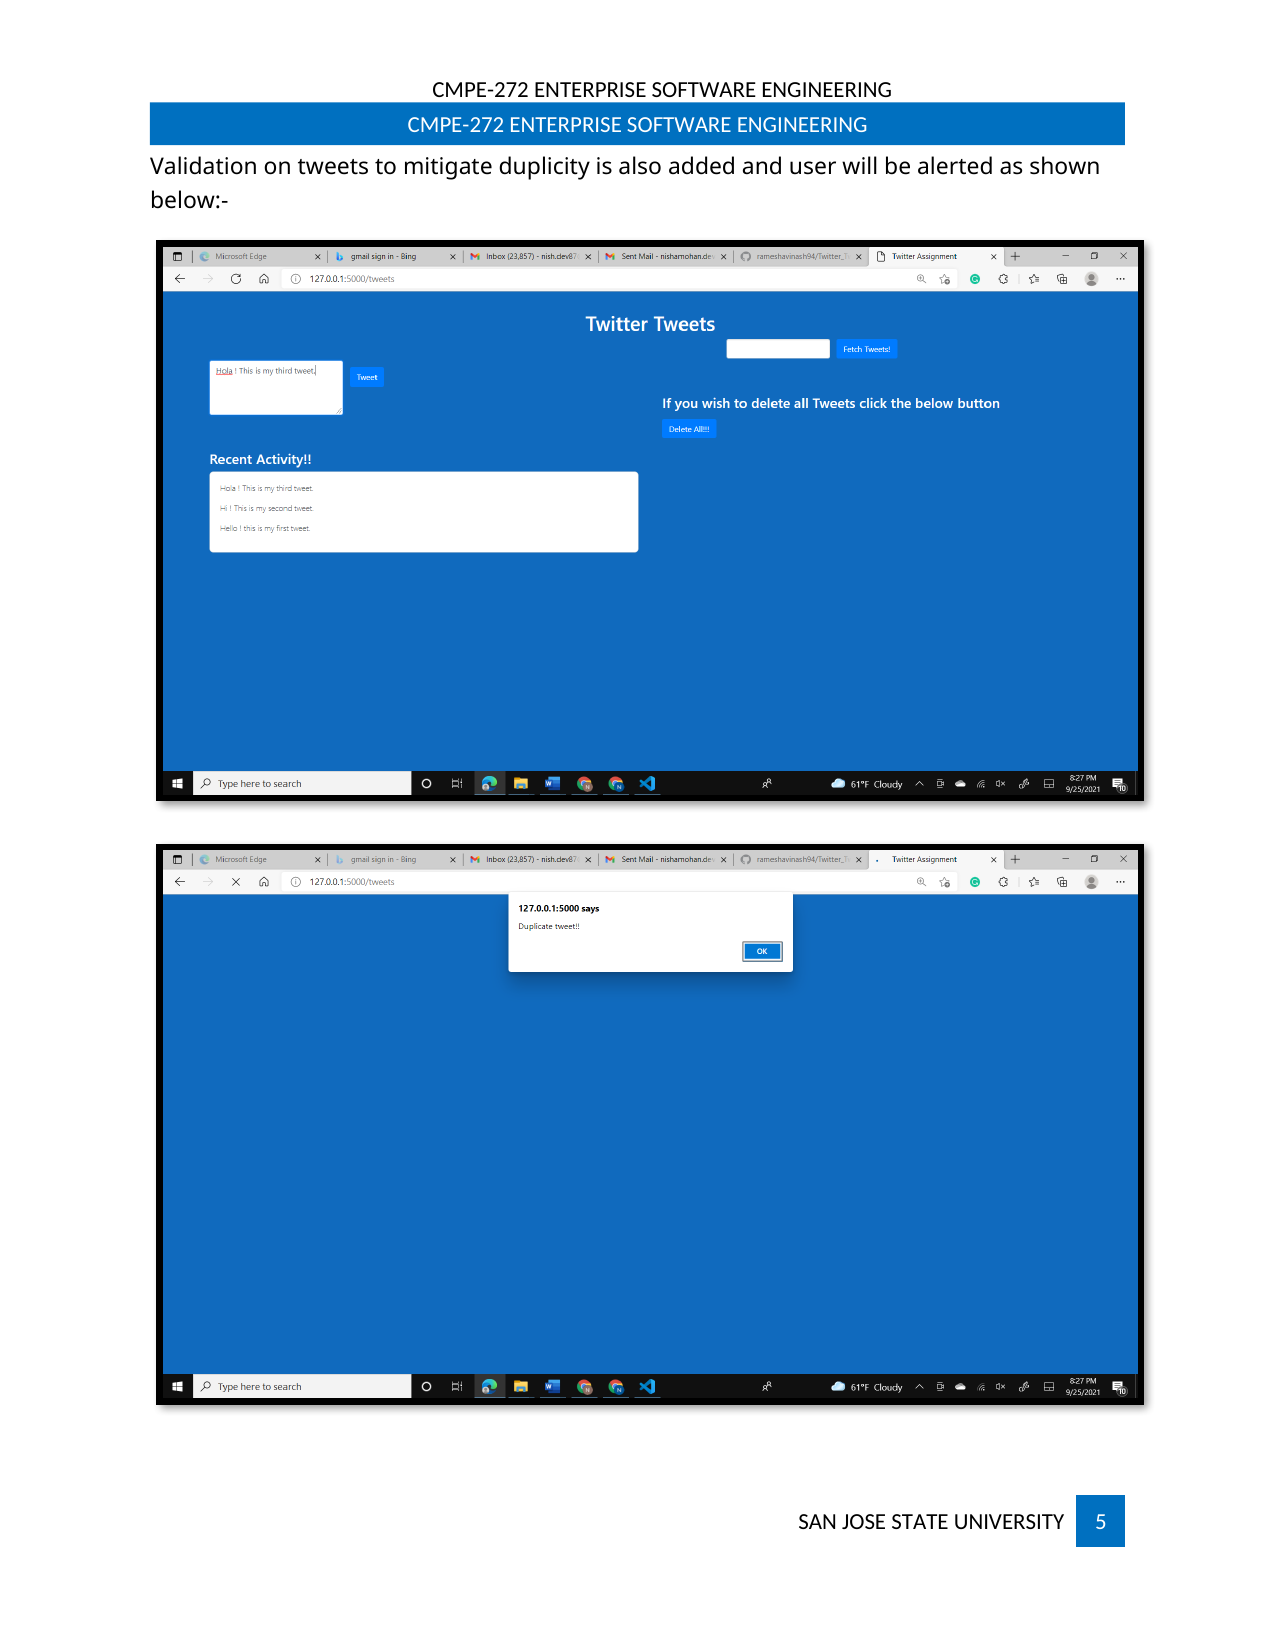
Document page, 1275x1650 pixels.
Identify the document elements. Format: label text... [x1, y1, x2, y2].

text Validation on tweets to mitigate duplicity is also added and user will be alerted as shown below:- [150, 150, 1125, 215]
picture [163, 247, 1138, 795]
picture [163, 850, 1138, 1398]
